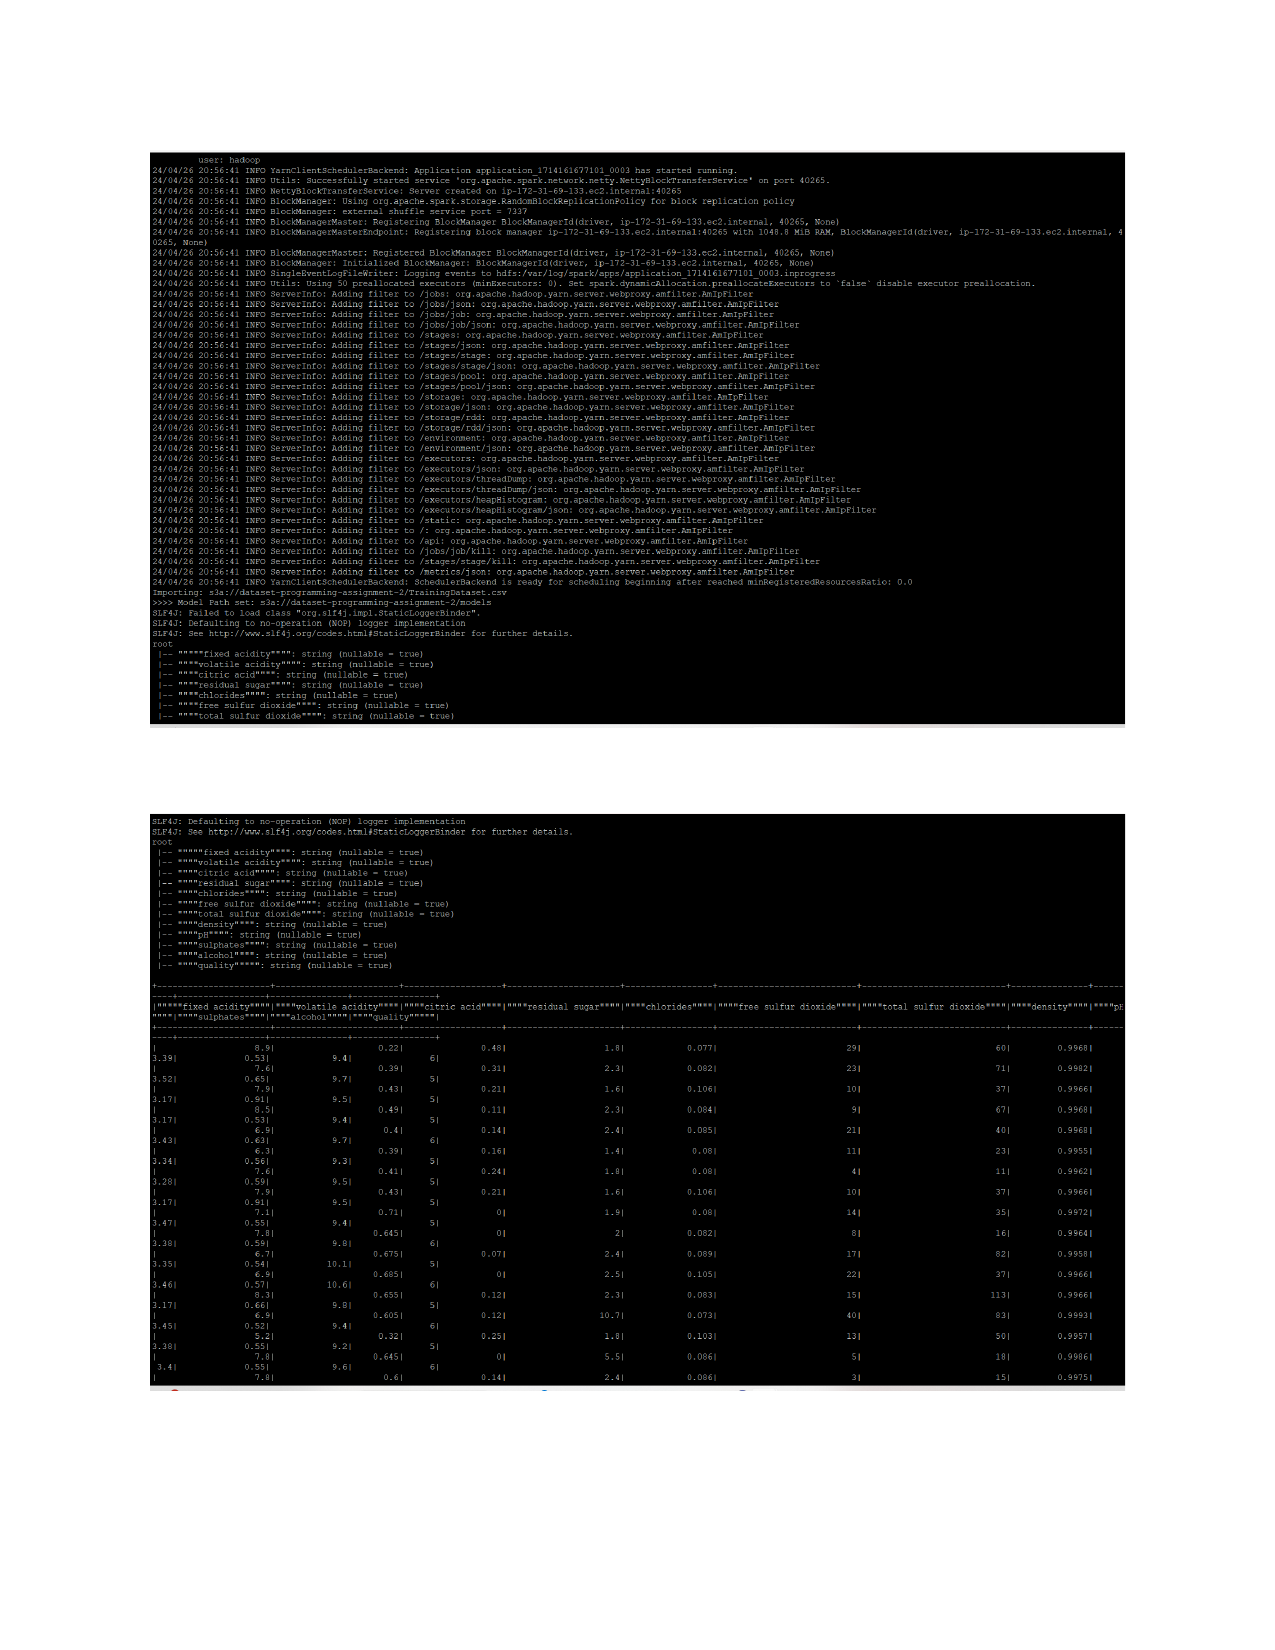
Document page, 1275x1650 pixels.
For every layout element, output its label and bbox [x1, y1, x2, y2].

picture [150, 813, 1125, 1391]
picture [150, 150, 1125, 728]
